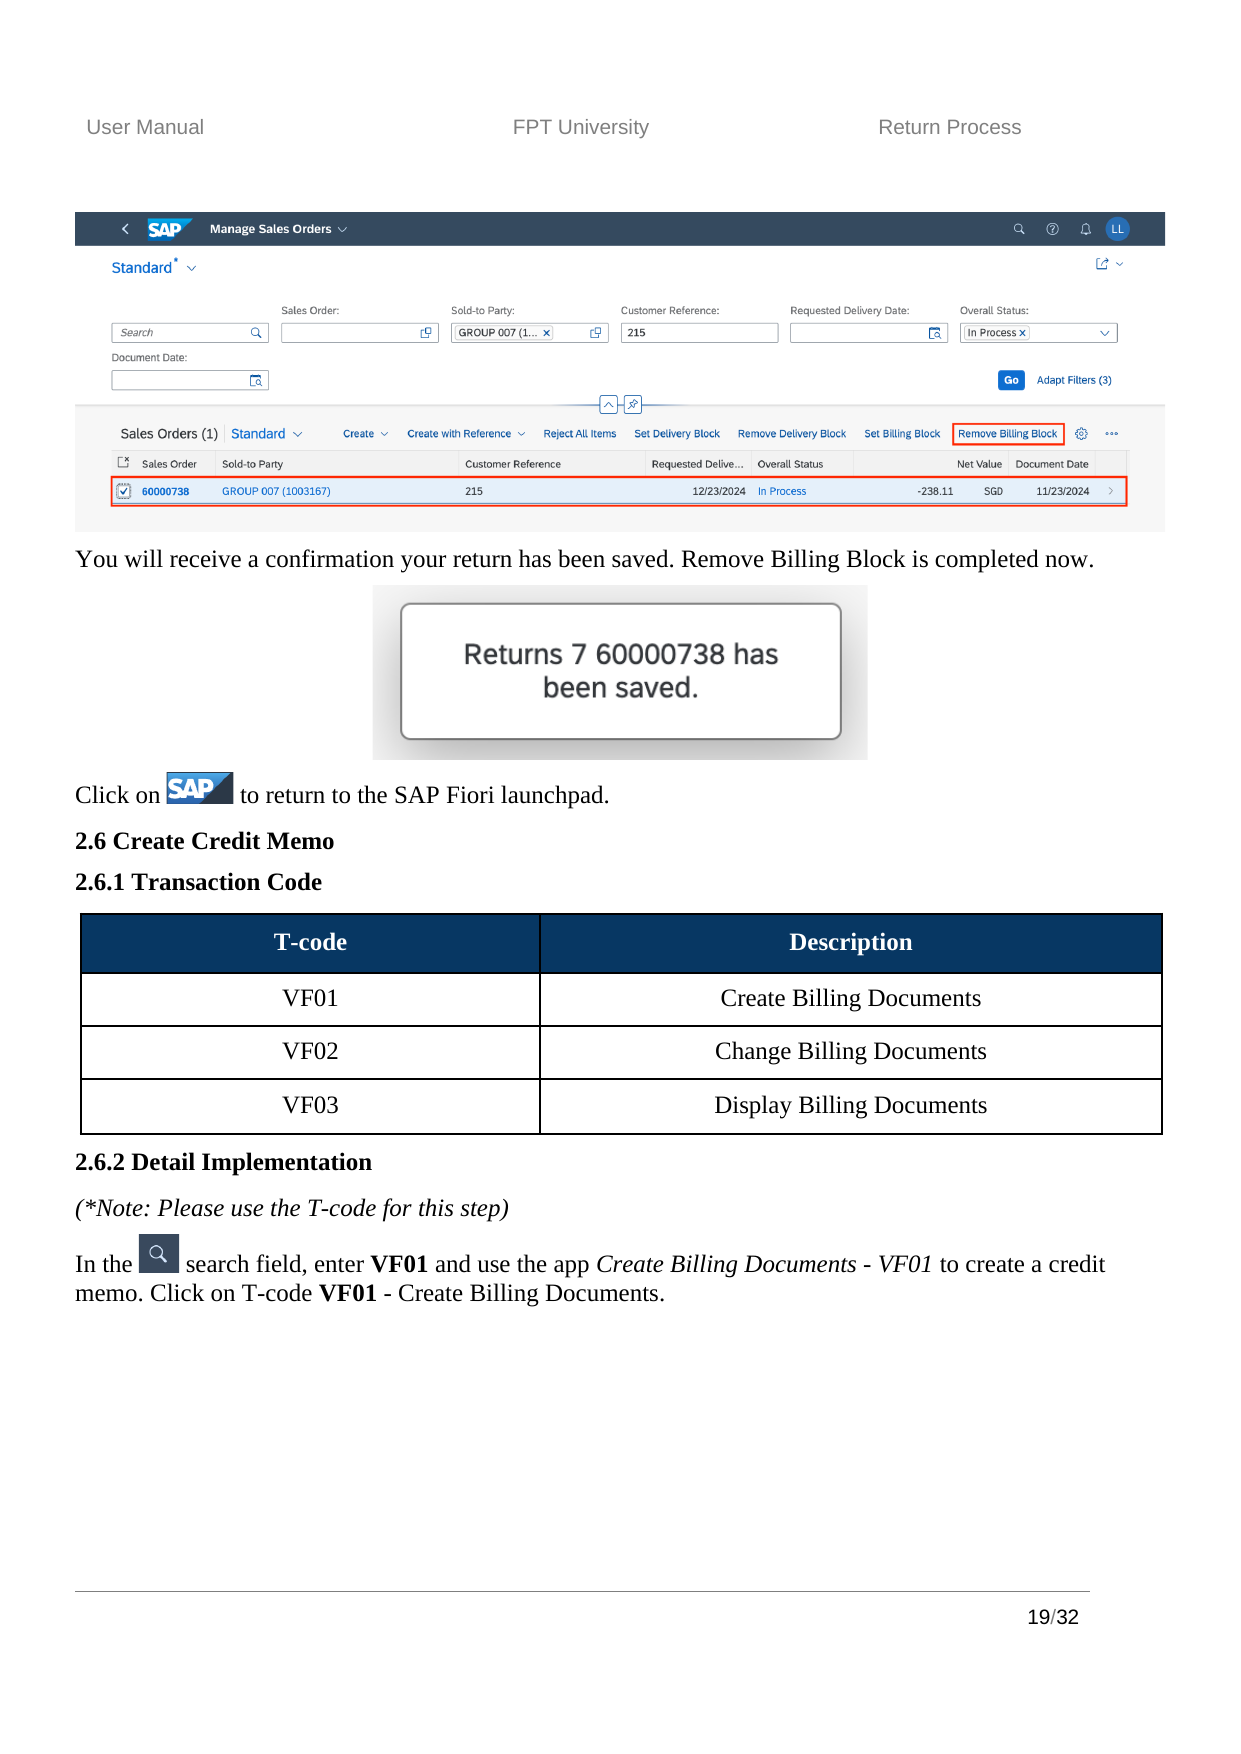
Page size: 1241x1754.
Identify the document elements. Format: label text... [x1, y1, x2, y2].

text You will receive a confirmation your return has been saved. Remove Billing Block is completed now. [75, 544, 1165, 573]
subtitle 2.6.2 Detail Implementation [75, 1147, 1165, 1176]
table_cell Create Billing Documents [541, 974, 1161, 1025]
picture [372, 585, 868, 760]
text In the search field, enter VF01 and use the app Create Billing Documents - VF01 to create a credit memo. Click on T-code VF01 - Create Billing Documents. [75, 1234, 1165, 1306]
table_cell VF02 [82, 1027, 539, 1078]
picture [75, 212, 1166, 532]
table_header Description [541, 915, 1161, 972]
subtitle 2.6 Create Credit Memo [75, 826, 1165, 854]
subtitle 2.6.1 Transaction Code [75, 867, 1165, 896]
table_header T-code [82, 915, 539, 972]
picture [138, 1234, 180, 1273]
text Click on to return to the SAP Fiori launchpad. [75, 772, 1165, 809]
text (*Note: Please use the T-code for this step) [75, 1193, 1165, 1222]
table_cell VF03 [82, 1080, 539, 1133]
table_cell Display Billing Documents [541, 1080, 1161, 1133]
picture [166, 772, 234, 804]
table_cell Change Billing Documents [541, 1027, 1161, 1078]
table_cell VF01 [82, 974, 539, 1025]
